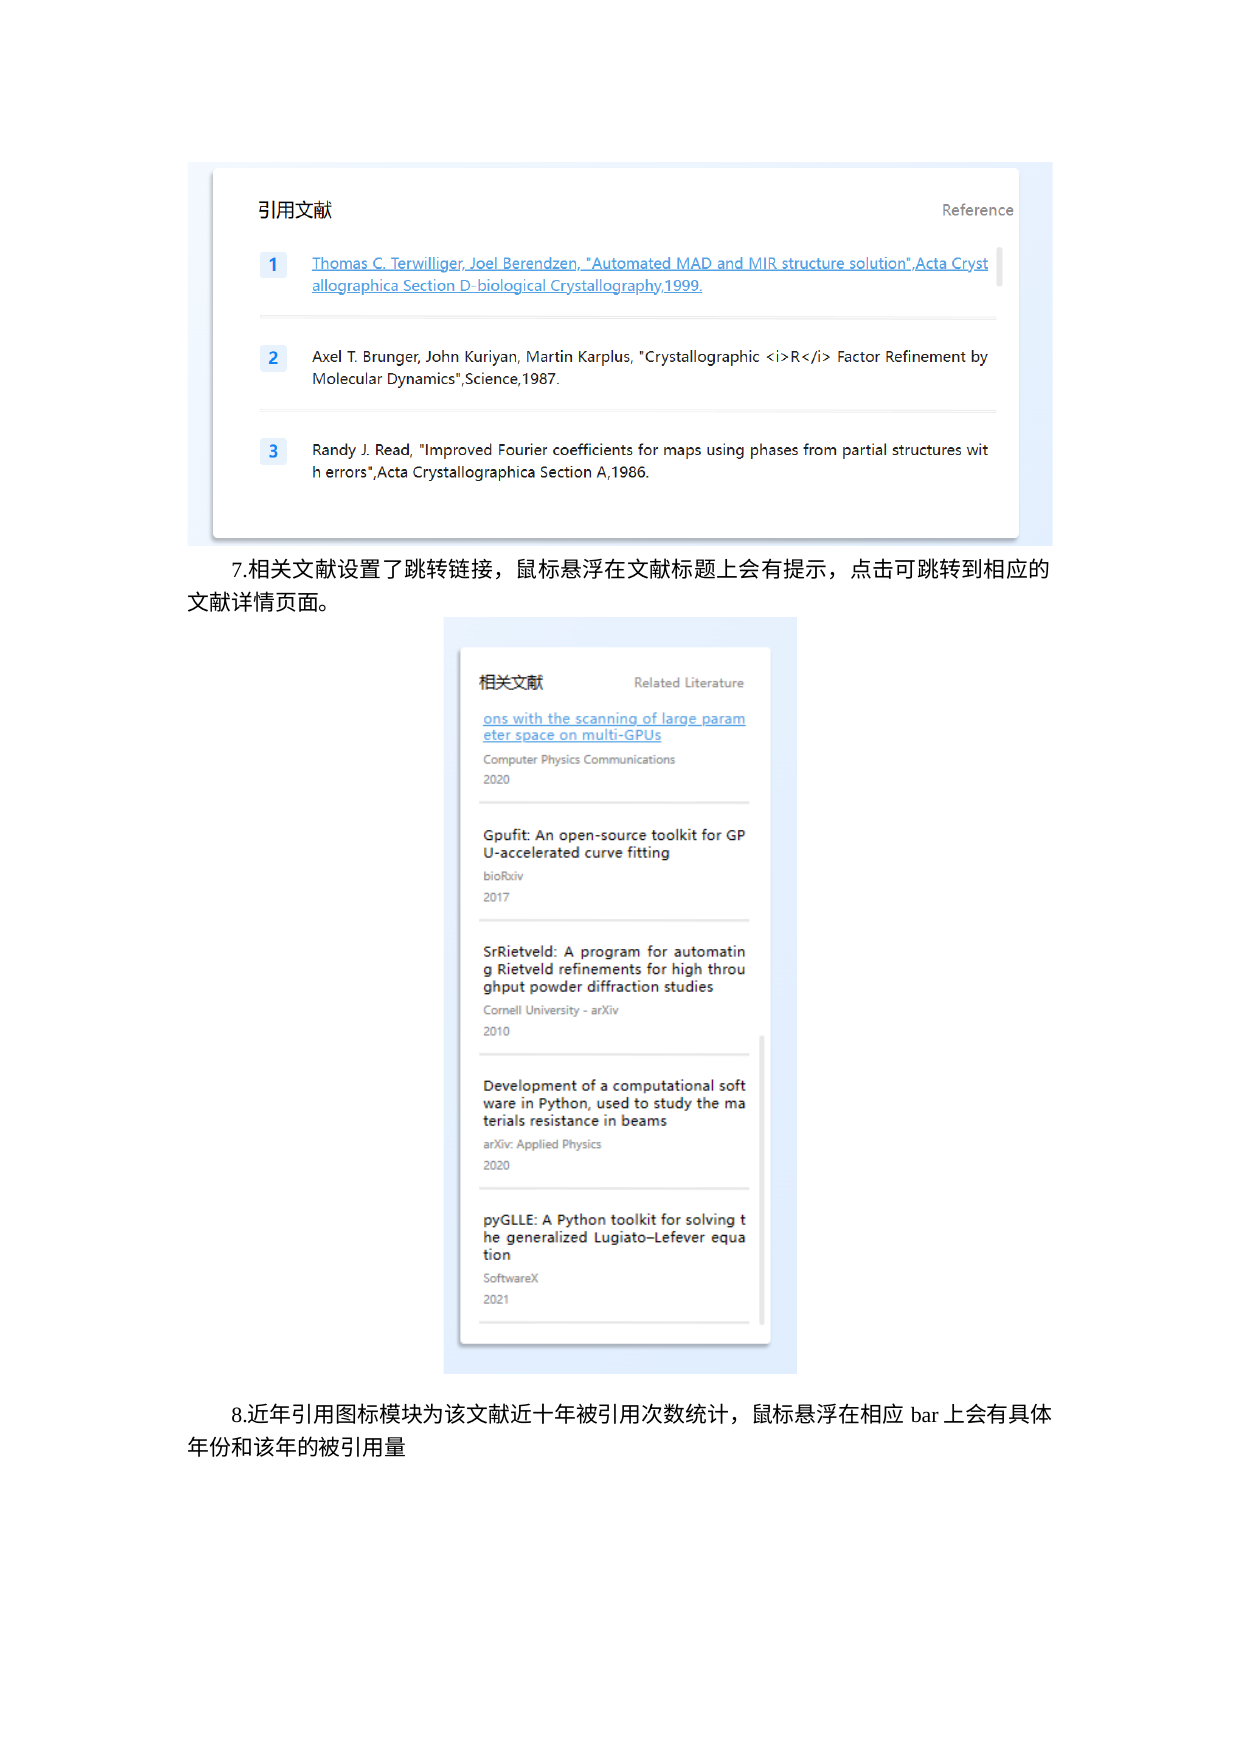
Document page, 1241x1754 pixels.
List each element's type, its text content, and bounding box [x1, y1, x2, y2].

text 8.近年引用图标模块为该文献近十年被引用次数统计，鼠标悬浮在相应bar上会有具体年份和该年的被引用量 [187, 1397, 1053, 1462]
picture [443, 617, 797, 1374]
text 7.相关文献设置了跳转链接，鼠标悬浮在文献标题上会有提示，点击可跳转到相应的文献详情页面。 [187, 552, 1053, 617]
picture [187, 162, 1053, 546]
